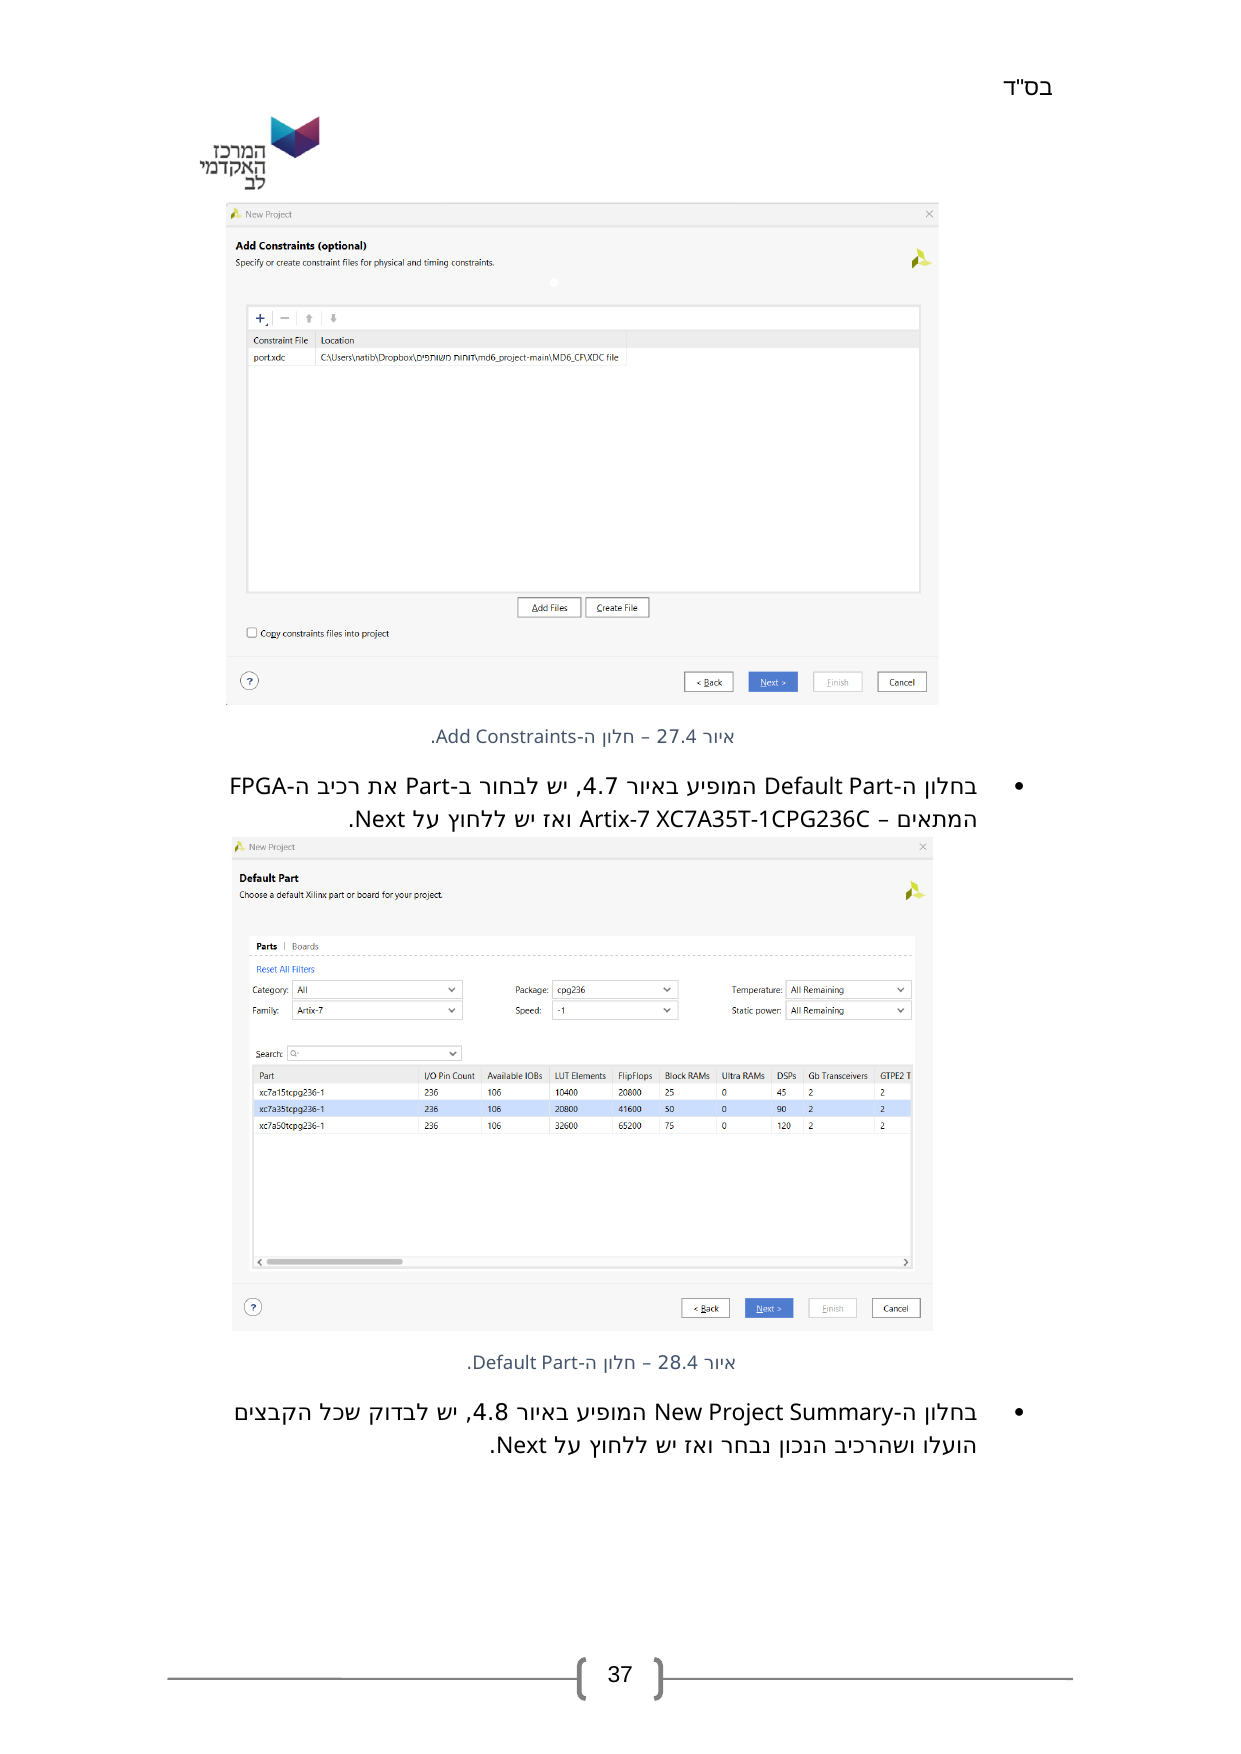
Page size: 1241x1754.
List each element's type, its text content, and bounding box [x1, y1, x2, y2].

list בחלון ה-Default Part המופיע באיור 4.7, יש לבחור ב-Part את רכיב ה-FPGA המתאים – Artix-7 XC7A35T-1CPG236C ואז יש ללחוץ על Next. [187, 770, 1015, 835]
picture [226, 202, 939, 705]
picture [231, 837, 933, 1331]
list בחלון ה-New Project Summary המופיע באיור 4.8, יש לבדוק שכל הקבצים הועלו ושהרכיב הנכון נבחר ואז יש ללחוץ על Next. [187, 1396, 1015, 1460]
